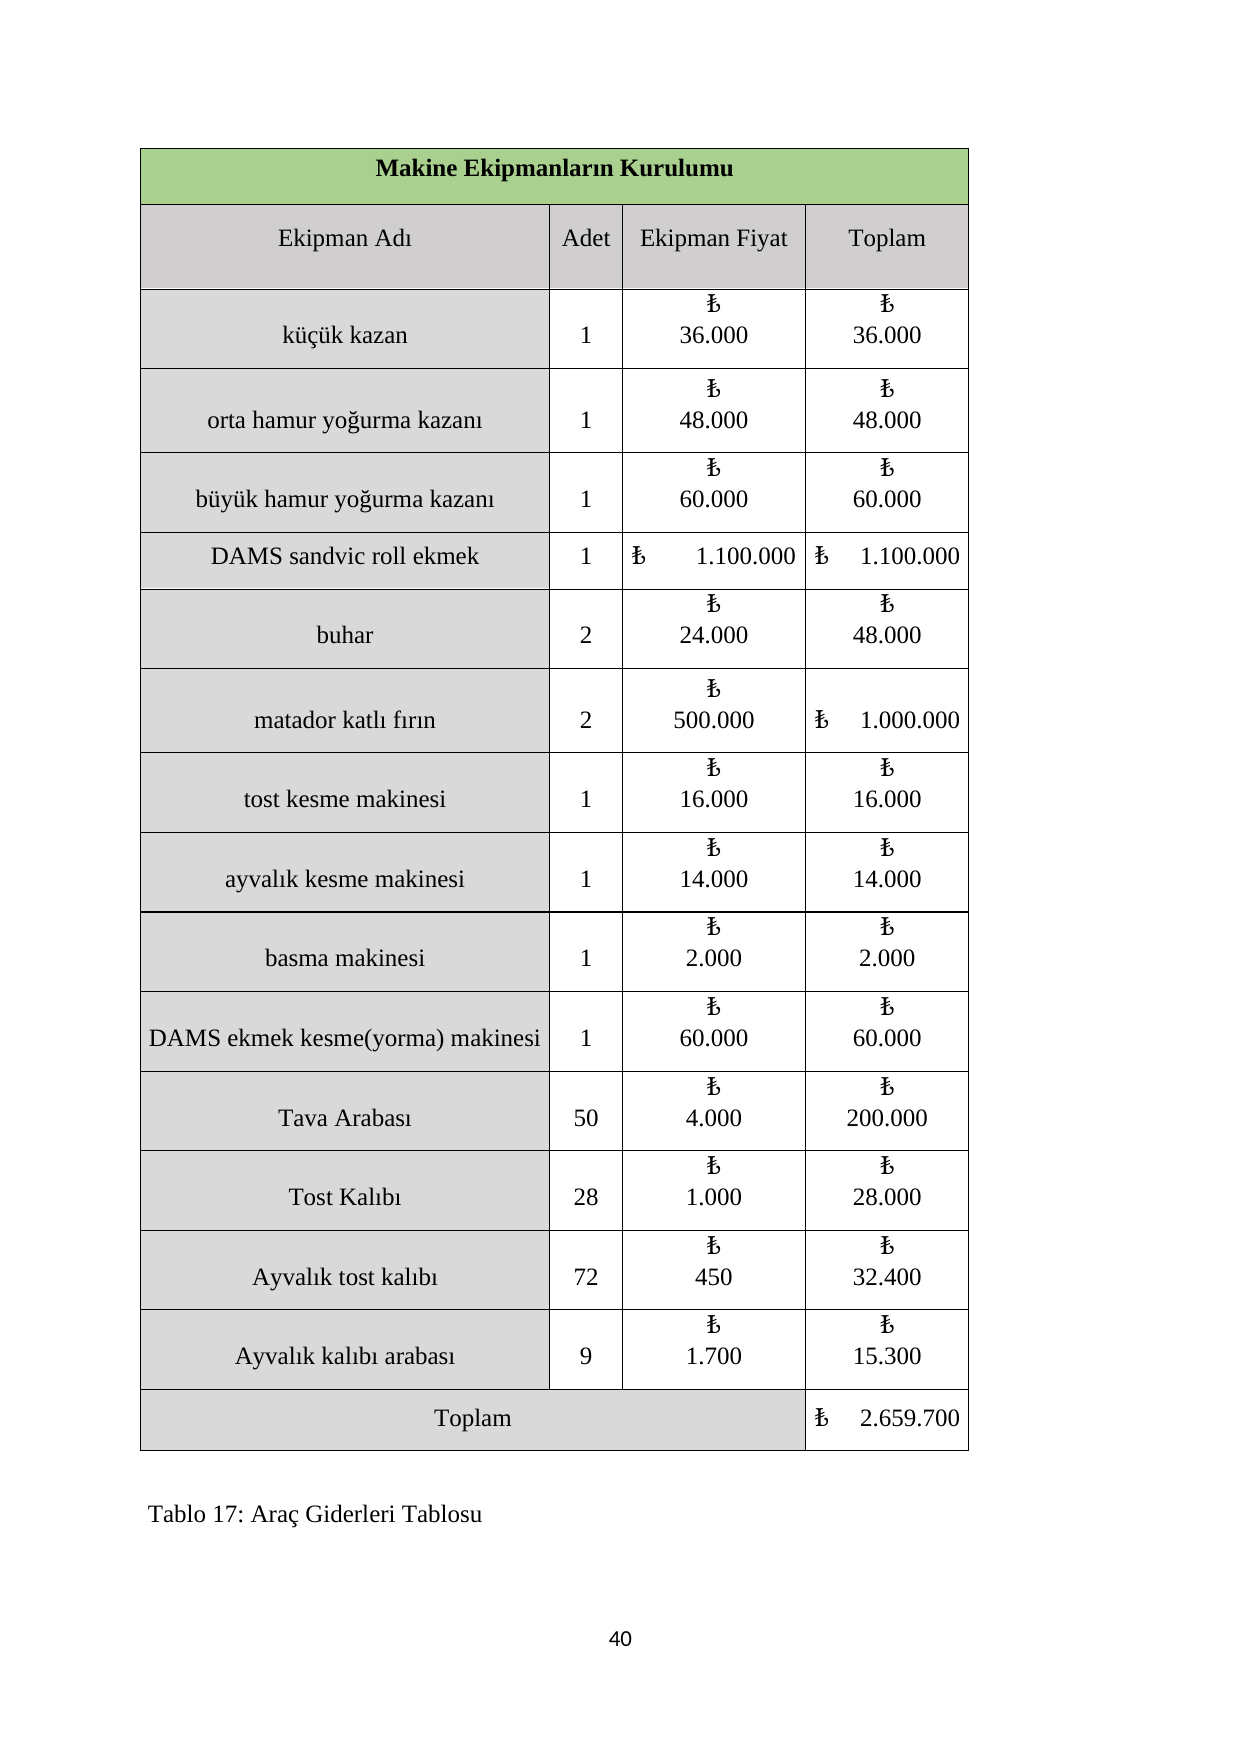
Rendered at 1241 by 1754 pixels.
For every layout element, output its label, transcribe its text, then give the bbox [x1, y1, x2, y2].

table_cell ₺ 1.100.000 [623, 533, 805, 588]
table_cell 1 [550, 369, 622, 452]
table_cell ₺ 4.000 [623, 1072, 805, 1150]
table_cell 1 [550, 913, 622, 991]
table_cell ₺ 16.000 [806, 753, 968, 832]
table_cell ₺ 1.100.000 [806, 533, 968, 588]
table_cell buhar [141, 590, 549, 668]
table_cell 9 [550, 1310, 622, 1389]
table_cell ₺ 1.000.000 [806, 669, 968, 752]
table_cell basma makinesi [141, 913, 549, 991]
table_cell ₺ 1.000 [623, 1151, 805, 1230]
table_cell matador katlı fırın [141, 669, 549, 752]
table_cell ₺ 16.000 [623, 753, 805, 832]
table_cell Tost Kalıbı [141, 1151, 549, 1230]
table_cell ₺ 24.000 [623, 590, 805, 668]
table_cell ₺ 450 [623, 1231, 805, 1309]
table_cell 1 [550, 533, 622, 588]
table_cell Toplam [806, 205, 968, 288]
table_cell 1 [550, 753, 622, 832]
table_cell Ayvalık tost kalıbı [141, 1231, 549, 1309]
table_cell ₺ 500.000 [623, 669, 805, 752]
table_cell ₺ 48.000 [806, 590, 968, 668]
table_cell 1 [550, 992, 622, 1071]
table_cell ₺ 60.000 [623, 453, 805, 532]
table_cell orta hamur yoğurma kazanı [141, 369, 549, 452]
table_header Makine Ekipmanların Kurulumu [141, 149, 968, 204]
table_cell 2 [550, 590, 622, 668]
table_cell ₺ 36.000 [623, 290, 805, 368]
table_cell 1 [550, 290, 622, 368]
table_cell DAMS sandvic roll ekmek [141, 533, 549, 588]
table_cell tost kesme makinesi [141, 753, 549, 832]
table_cell 2 [550, 669, 622, 752]
table_cell ₺ 60.000 [806, 453, 968, 532]
table_cell büyük hamur yoğurma kazanı [141, 453, 549, 532]
table_cell ₺ 2.000 [806, 913, 968, 991]
table_cell ₺ 14.000 [623, 833, 805, 911]
table_cell ₺ 2.659.700 [806, 1390, 968, 1450]
table_cell ayvalık kesme makinesi [141, 833, 549, 911]
table_cell ₺ 36.000 [806, 290, 968, 368]
table_cell 1 [550, 453, 622, 532]
table_cell 50 [550, 1072, 622, 1150]
table_cell ₺ 15.300 [806, 1310, 968, 1389]
table_cell Ayvalık kalıbı arabası [141, 1310, 549, 1389]
table_cell Adet [550, 205, 622, 288]
table_cell Toplam [141, 1390, 805, 1450]
table_cell ₺ 60.000 [806, 992, 968, 1071]
table_cell 1 [550, 833, 622, 911]
table_cell ₺ 28.000 [806, 1151, 968, 1230]
table_cell küçük kazan [141, 290, 549, 368]
table_cell ₺ 200.000 [806, 1072, 968, 1150]
table_cell ₺ 48.000 [806, 369, 968, 452]
table_cell ₺ 32.400 [806, 1231, 968, 1309]
table_cell Ekipman Fiyat [623, 205, 805, 288]
table_cell Ekipman Adı [141, 205, 549, 288]
table_cell ₺ 1.700 [623, 1310, 805, 1389]
table_cell ₺ 2.000 [623, 913, 805, 991]
table_cell ₺ 14.000 [806, 833, 968, 911]
table_cell 28 [550, 1151, 622, 1230]
text Tablo 17: Araç Giderleri Tablosu [148, 1499, 1093, 1528]
table_cell ₺ 60.000 [623, 992, 805, 1071]
table_cell DAMS ekmek kesme(yorma) makinesi [141, 992, 549, 1071]
table_cell Tava Arabası [141, 1072, 549, 1150]
table_cell 72 [550, 1231, 622, 1309]
table_cell ₺ 48.000 [623, 369, 805, 452]
